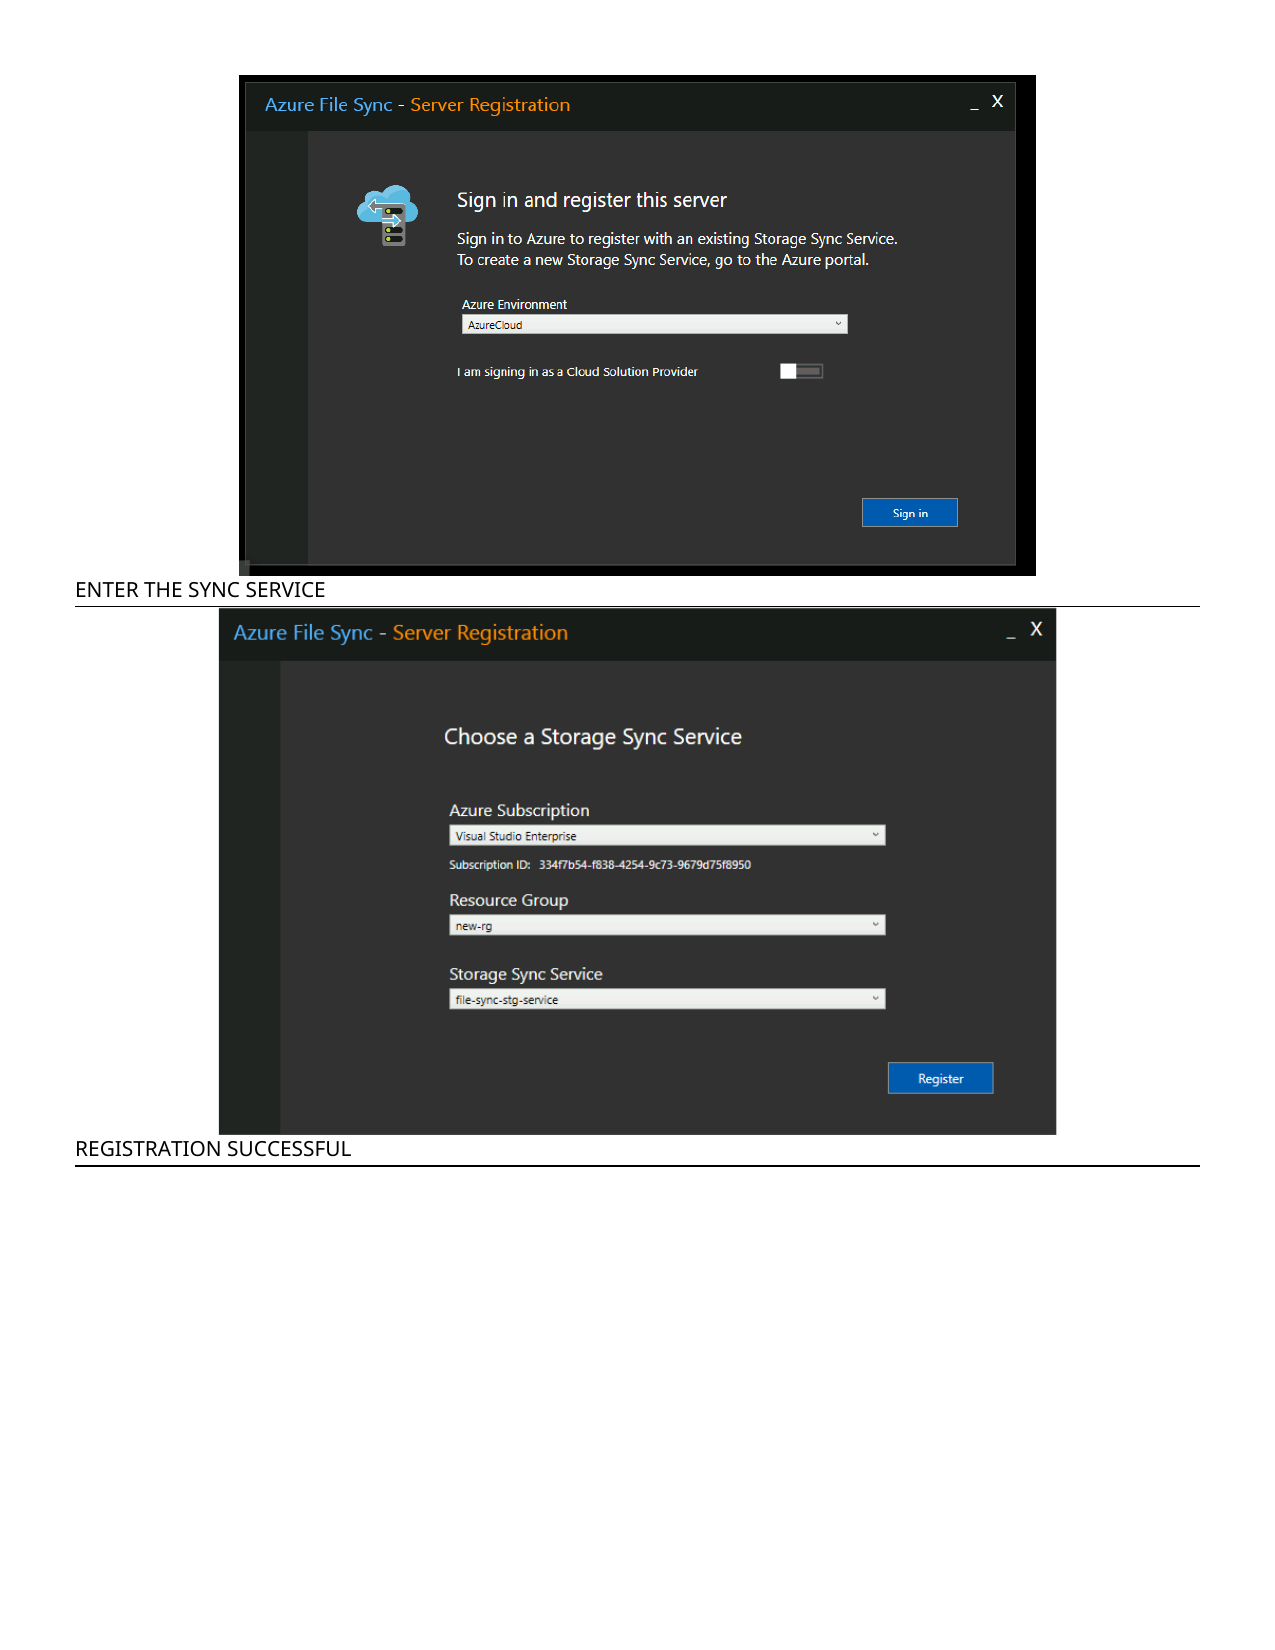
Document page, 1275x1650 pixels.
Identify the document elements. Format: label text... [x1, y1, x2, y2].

text ENTER THE SYNC SERVICE [75, 575, 1200, 606]
text REGISTRATION SUCCESSFUL [75, 1134, 1200, 1165]
picture [239, 75, 1036, 576]
picture [218, 607, 1057, 1135]
